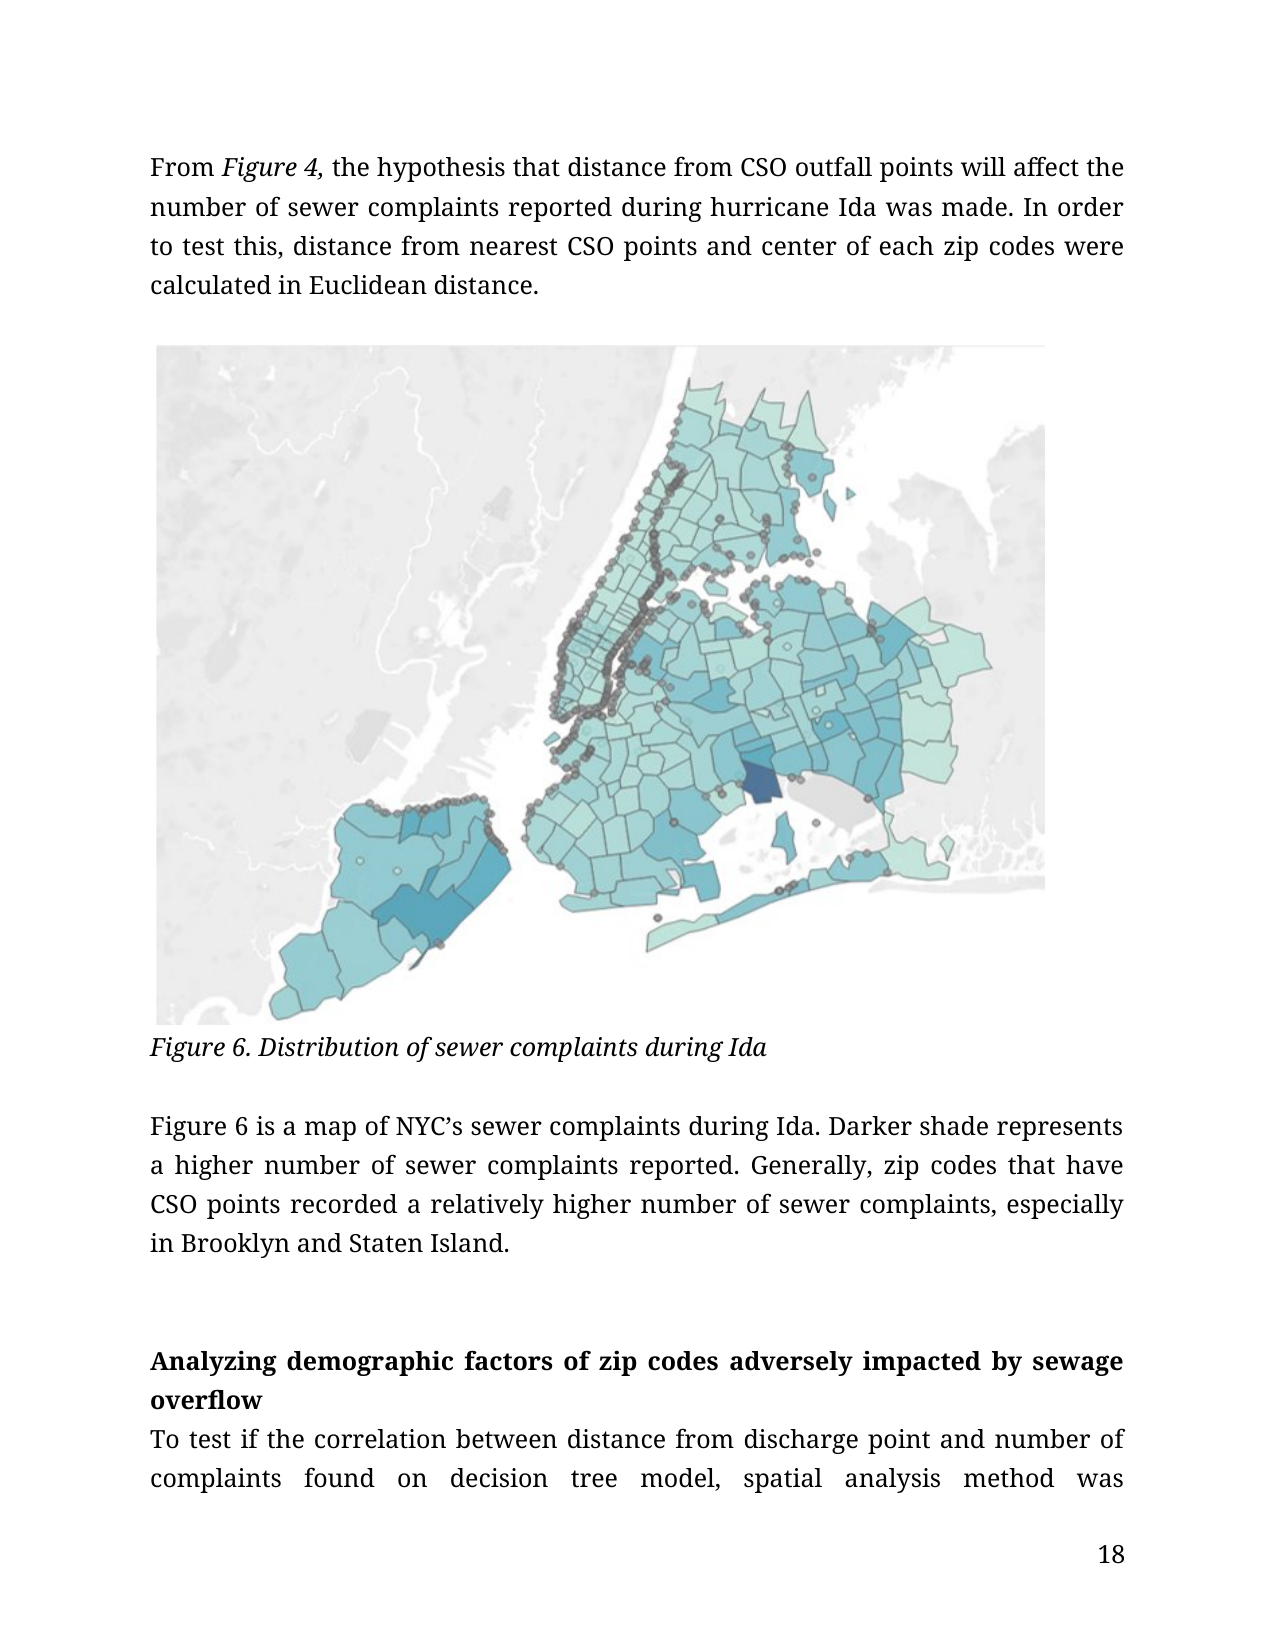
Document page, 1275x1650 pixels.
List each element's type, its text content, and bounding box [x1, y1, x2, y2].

text Figure 6 is a map of NYC’s sewer complaints during Ida. Darker shade represents a higher number of sewer complaints reported. Generally, zip codes that have CSO points recorded a relatively higher number of sewer complaints, especially in Brooklyn and Staten Island. [150, 1108, 1125, 1260]
text Analyzing demographic factors of zip codes adversely impacted by sewage overflow [150, 1343, 1125, 1417]
text Figure 6. Distribution of sewer complaints during Ida [150, 1030, 1125, 1064]
text From Figure 4, the hypothesis that distance from CSO outfall points will affect the number of sewer complaints reported during hurricane Ida was made. In order to test this, distance from nearest CSO points and center of each zip codes were calculated in Euclidean distance. [150, 150, 1125, 302]
picture [156, 345, 1045, 1025]
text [150, 1422, 1125, 1495]
